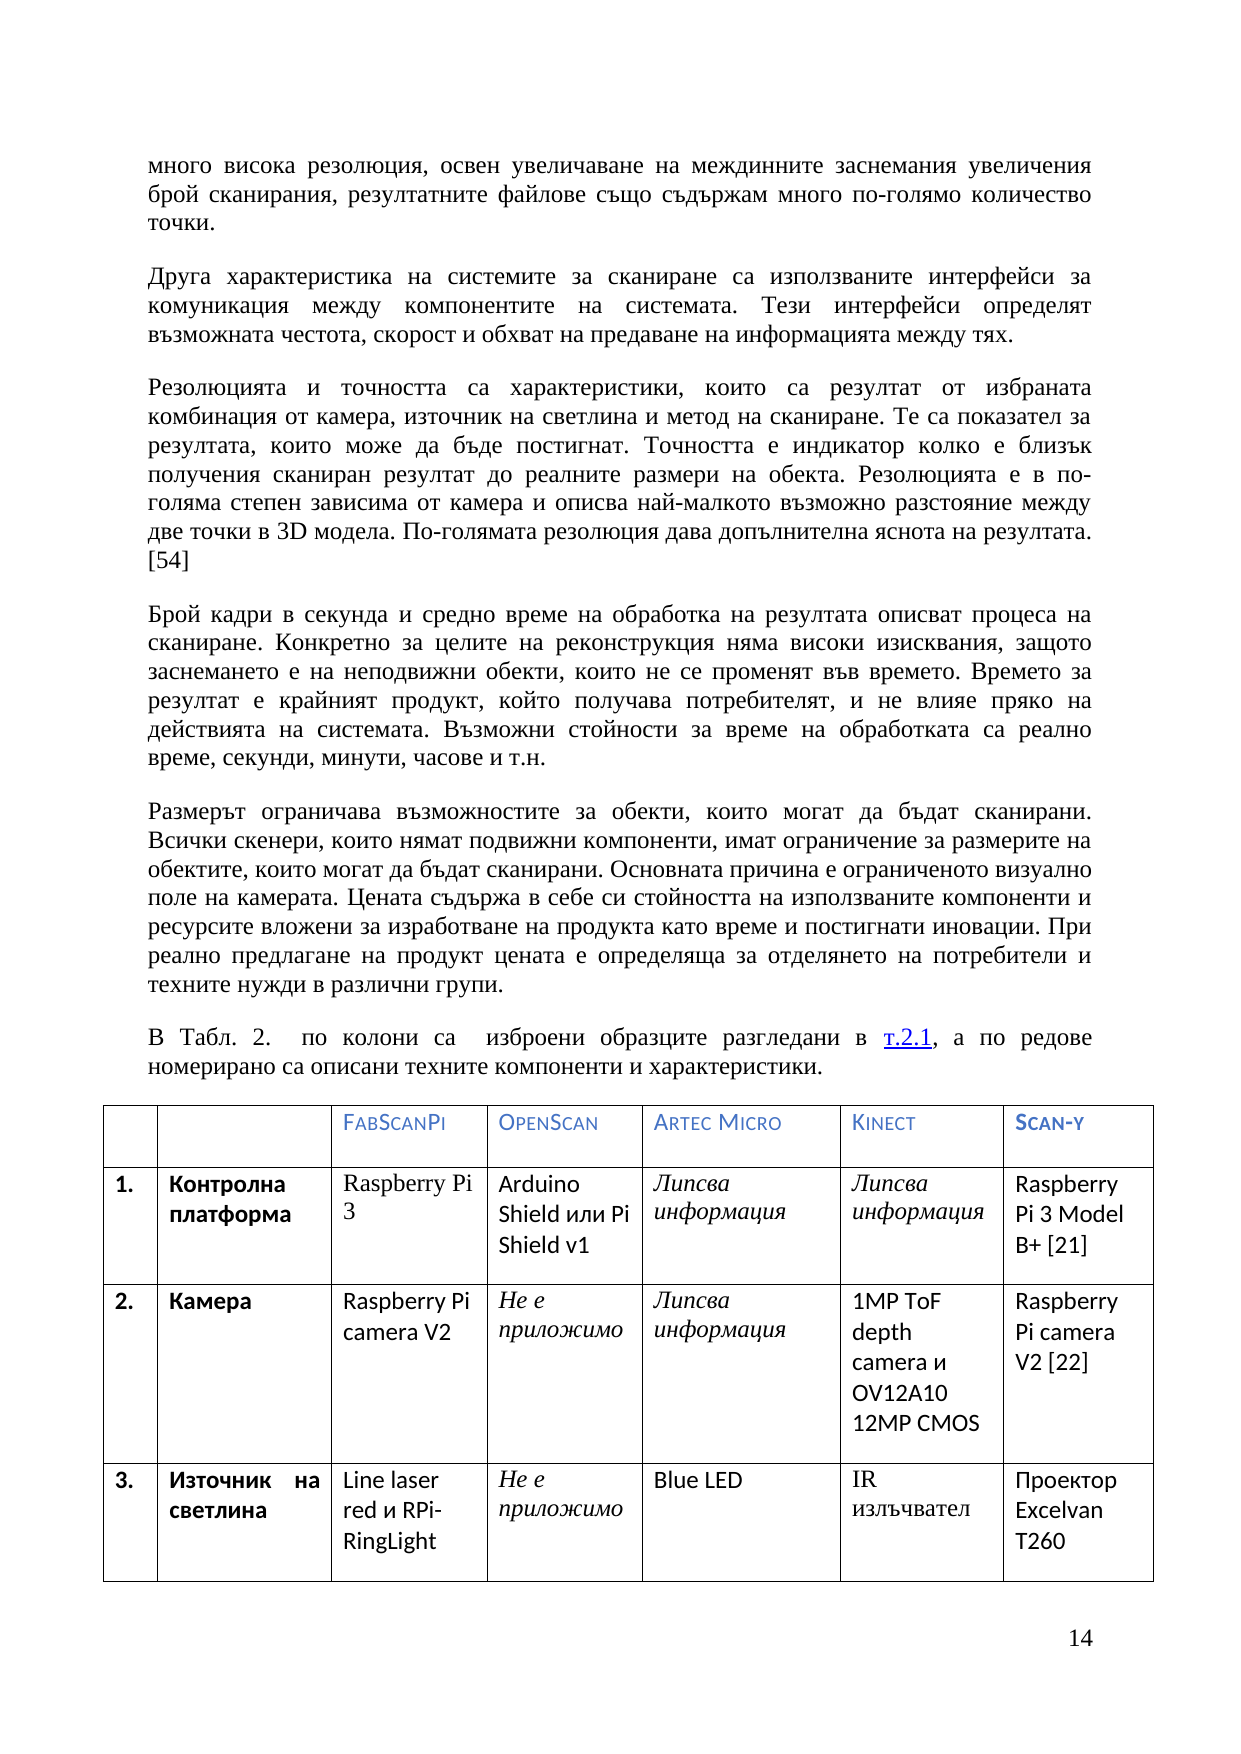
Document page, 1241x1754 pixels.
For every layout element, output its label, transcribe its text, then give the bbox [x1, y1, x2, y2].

table_header [104, 1106, 157, 1167]
table_cell Липсва информация [643, 1285, 840, 1463]
table_cell Blue LED [643, 1464, 840, 1581]
table_cell Raspberry Pi 3 [332, 1168, 487, 1284]
table_cell 1. [104, 1168, 157, 1284]
table_header FabScanPi [332, 1106, 487, 1167]
table_header Kinect [841, 1106, 1003, 1167]
table_cell Raspberry Pi 3 Model B+ [21] [1004, 1168, 1153, 1284]
text Резолюцията и точността са характеристики, които са резултат от избраната комбинация от камера, източник на светлина и метод на сканиране. Те са показател за резултата, които може да бъде постигнат. Точността е индикатор колко е близък получения сканиран резултат до реалните размери на обекта. Резолюцията е в по-голяма степен зависима от камера и описва най-малкото възможно разстояние между две точки в 3D модела. По-голямата резолюция дава допълнителна яснота на резултата. [54] [148, 372, 1093, 574]
table_cell 3. [104, 1464, 157, 1581]
table_cell Line laser red и RPi-RingLight [332, 1464, 487, 1581]
table_header OpenScan [488, 1106, 642, 1167]
table_cell Raspberry Pi camera V2 [22] [1004, 1285, 1153, 1463]
table_cell Източник на светлина [158, 1464, 331, 1581]
table_cell 2. [104, 1285, 157, 1463]
table_header [158, 1106, 331, 1167]
table_cell Raspberry Pi camera V2 [332, 1285, 487, 1463]
text В Табл. 2. по колони са изброени образците разгледани в т.2.1, а по редове номерирано са описани техните компоненти и характеристики. [148, 1022, 1093, 1080]
text Размерът ограничава възможностите за обекти, които могат да бъдат сканирани. Всички скенери, които нямат подвижни компоненти, имат ограничение за размерите на обектите, които могат да бъдат сканирани. Основната причина е ограниченото визуално поле на камерата. Цената съдържа в себе си стойността на използваните компоненти и ресурсите вложени за изработване на продукта като време и постигнати иновации. При реално предлагане на продукт цената е определяща за отделянето на потребители и техните нужди в различни групи. [148, 796, 1093, 997]
table_cell Камера [158, 1285, 331, 1463]
text Брой кадри в секунда и средно време на обработка на резултата описват процеса на сканиране. Конкретно за целите на реконструкция няма високи изисквания, защото заснемането е на неподвижни обекти, които не се променят във времето. Времето за резултат е крайният продукт, който получава потребителят, и не влияе пряко на действията на системата. Възможни стойности за време на обработката са реално време, секунди, минути, часове и т.н. [148, 599, 1093, 771]
table_cell Контролна платформа [158, 1168, 331, 1284]
table_cell 1MP ToF depth camera и OV12A10 12MP CMOS [841, 1285, 1003, 1463]
table_cell Проектор Excelvan T260 [1004, 1464, 1153, 1581]
table_cell Липсва информация [841, 1168, 1003, 1284]
table_cell Arduino Shield или Pi Shield v1 [488, 1168, 642, 1284]
table_cell Не е приложимо [488, 1464, 642, 1581]
text Друга характеристика на системите за сканиране са използваните интерфейси за комуникация между компонентите на системата. Тези интерфейси определят възможната честота, скорост и обхват на предаване на информацията между тях. [148, 261, 1093, 347]
table_cell IR излъчвател [841, 1464, 1003, 1581]
table_header Scan-y [1004, 1106, 1153, 1167]
table_cell Липсва информация [643, 1168, 840, 1284]
table_cell Не е приложимо [488, 1285, 642, 1463]
table_header Artec Micro [643, 1106, 840, 1167]
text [148, 150, 1093, 236]
